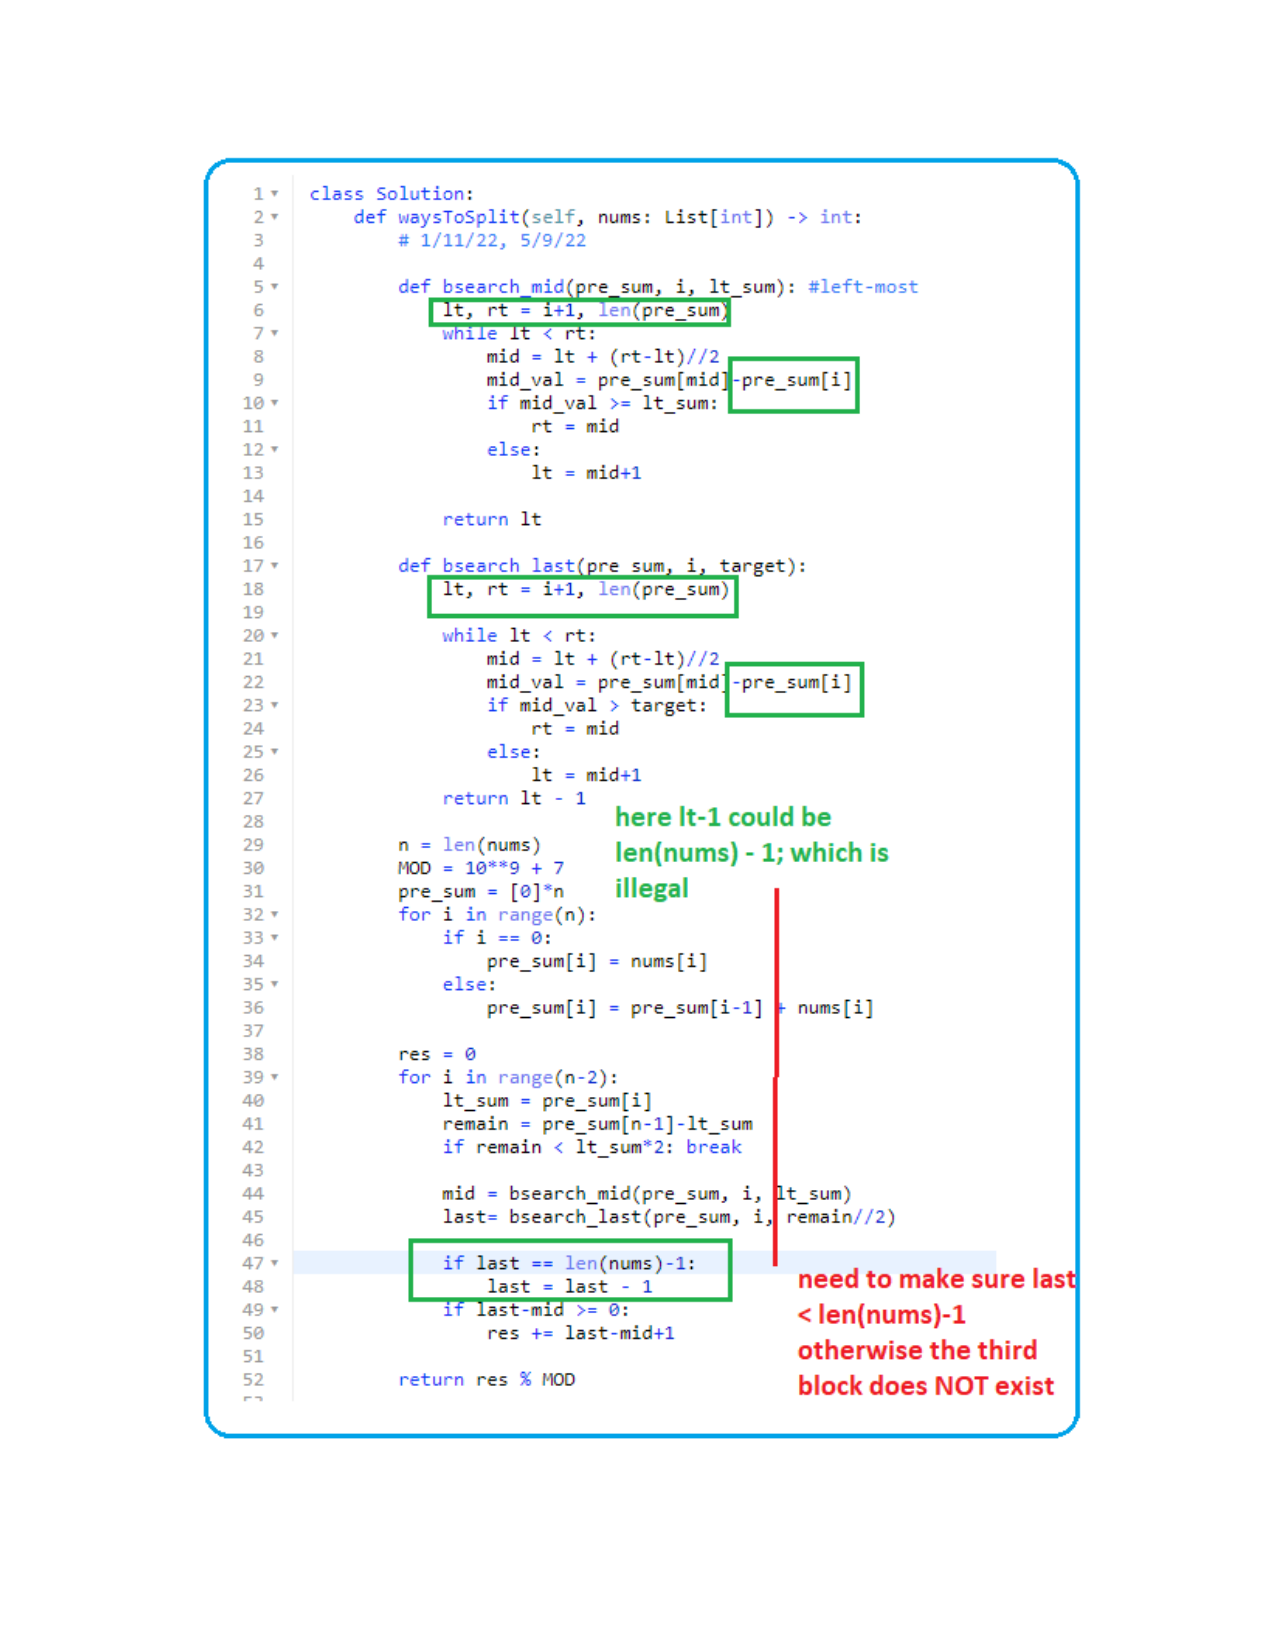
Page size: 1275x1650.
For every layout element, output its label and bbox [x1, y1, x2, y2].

picture [187, 150, 1088, 1451]
